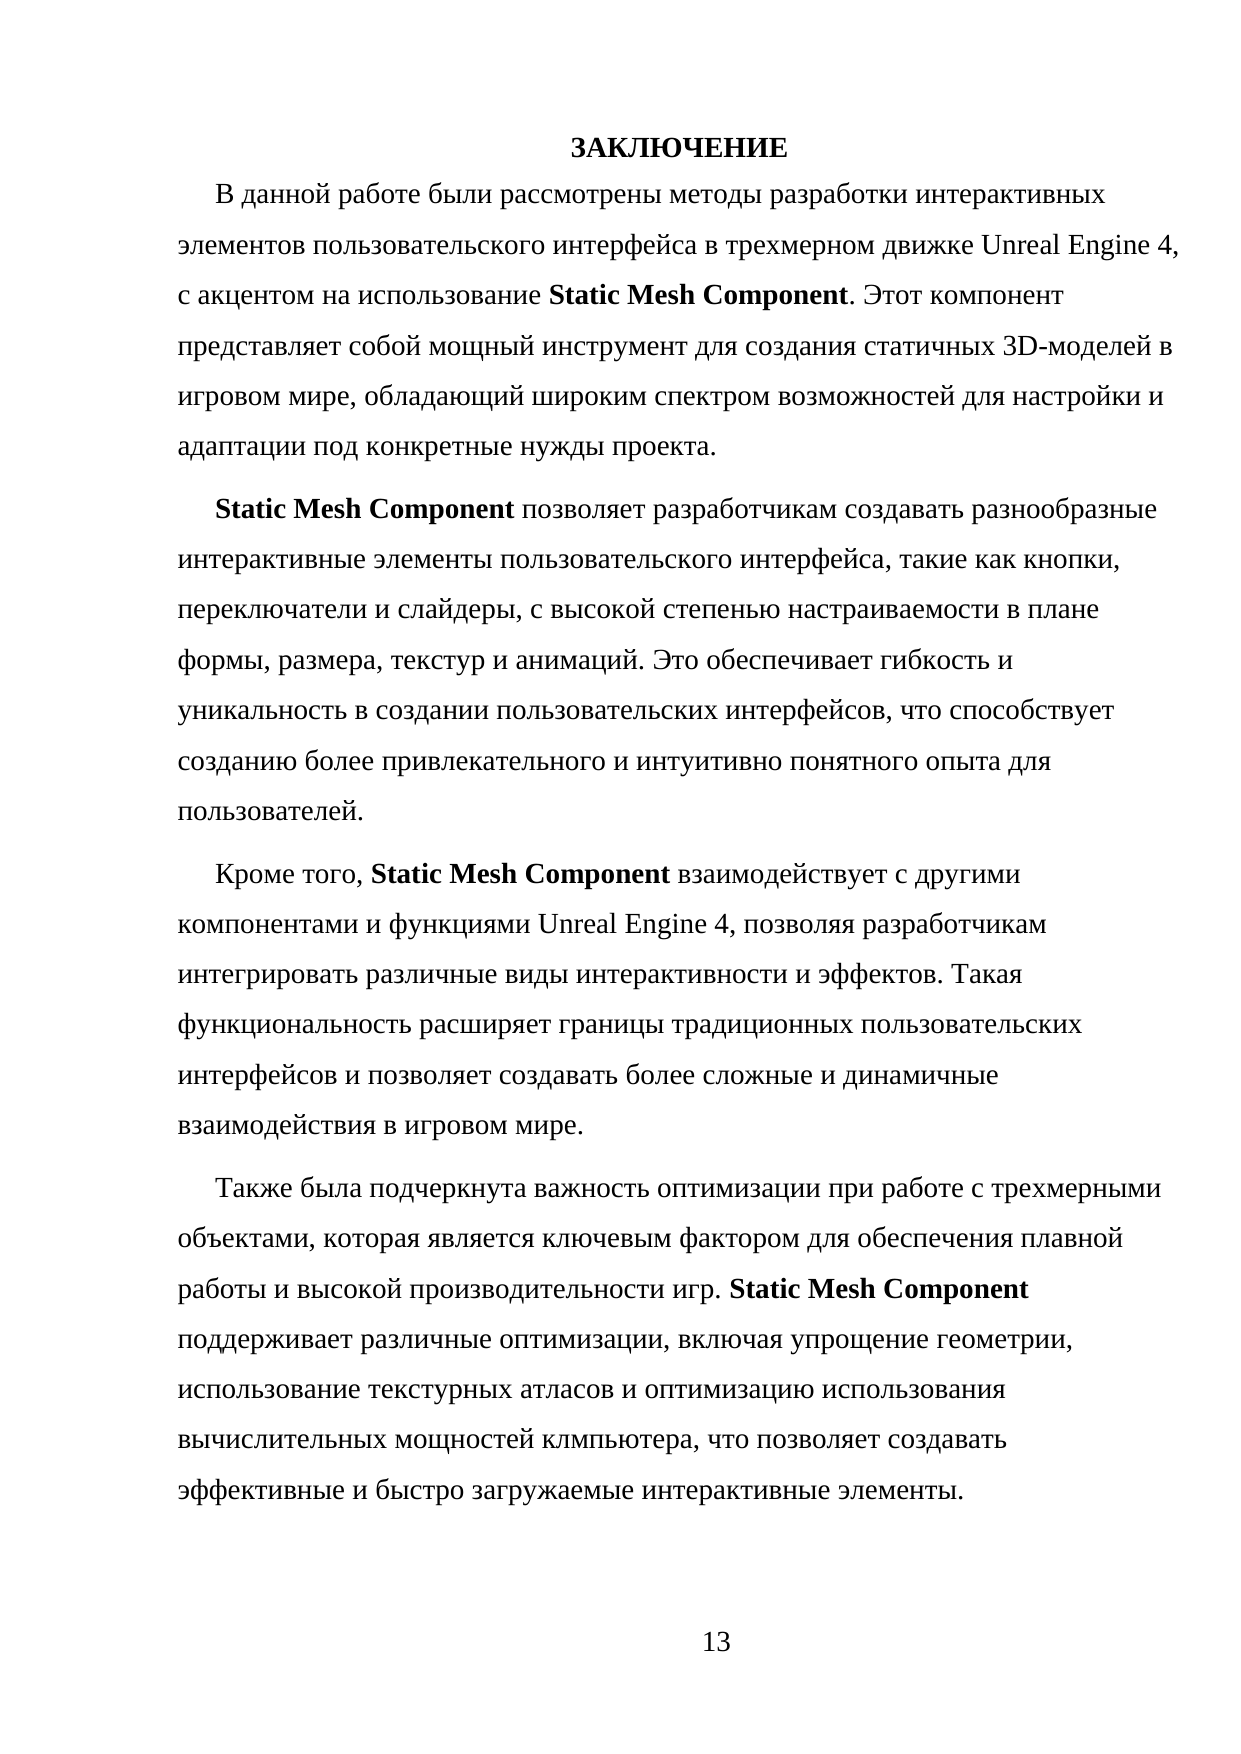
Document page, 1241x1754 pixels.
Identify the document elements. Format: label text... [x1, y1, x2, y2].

text Кроме того, Static Mesh Component взаимодействует с другими компонентами и функциями Unreal Engine 4, позволяя разработчикам интегрировать различные виды интерактивности и эффектов. Такая функциональность расширяет границы традиционных пользовательских интерфейсов и позволяет создавать более сложные и динамичные взаимодействия в игровом мире. [177, 856, 1181, 1141]
text Static Mesh Component позволяет разработчикам создавать разнообразные интерактивные элементы пользовательского интерфейса, такие как кнопки, переключатели и слайдеры, с высокой степенью настраиваемости в плане формы, размера, текстур и анимаций. Это обеспечивает гибкость и уникальность в создании пользовательских интерфейсов, что способствует созданию более привлекательного и интуитивно понятного опыта для пользователей. [177, 491, 1181, 826]
text ЗАКЛЮЧЕНИЕ [177, 131, 1181, 164]
text В данной работе были рассмотрены методы разработки интерактивных элементов пользовательского интерфейса в трехмерном движке Unreal Engine 4, с акцентом на использование Static Mesh Component. Этот компонент представляет собой мощный инструмент для создания статичных 3D-моделей в игровом мире, обладающий широким спектром возможностей для настройки и адаптации под конкретные нужды проекта. [177, 177, 1181, 462]
text Также была подчеркнута важность оптимизации при работе с трехмерными объектами, которая является ключевым фактором для обеспечения плавной работы и высокой производительности игр. Static Mesh Component поддерживает различные оптимизации, включая упрощение геометрии, использование текстурных атласов и оптимизацию использования вычислительных мощностей клмпьютера, что позволяет создавать эффективные и быстро загружаемые интерактивные элементы. [177, 1170, 1181, 1506]
